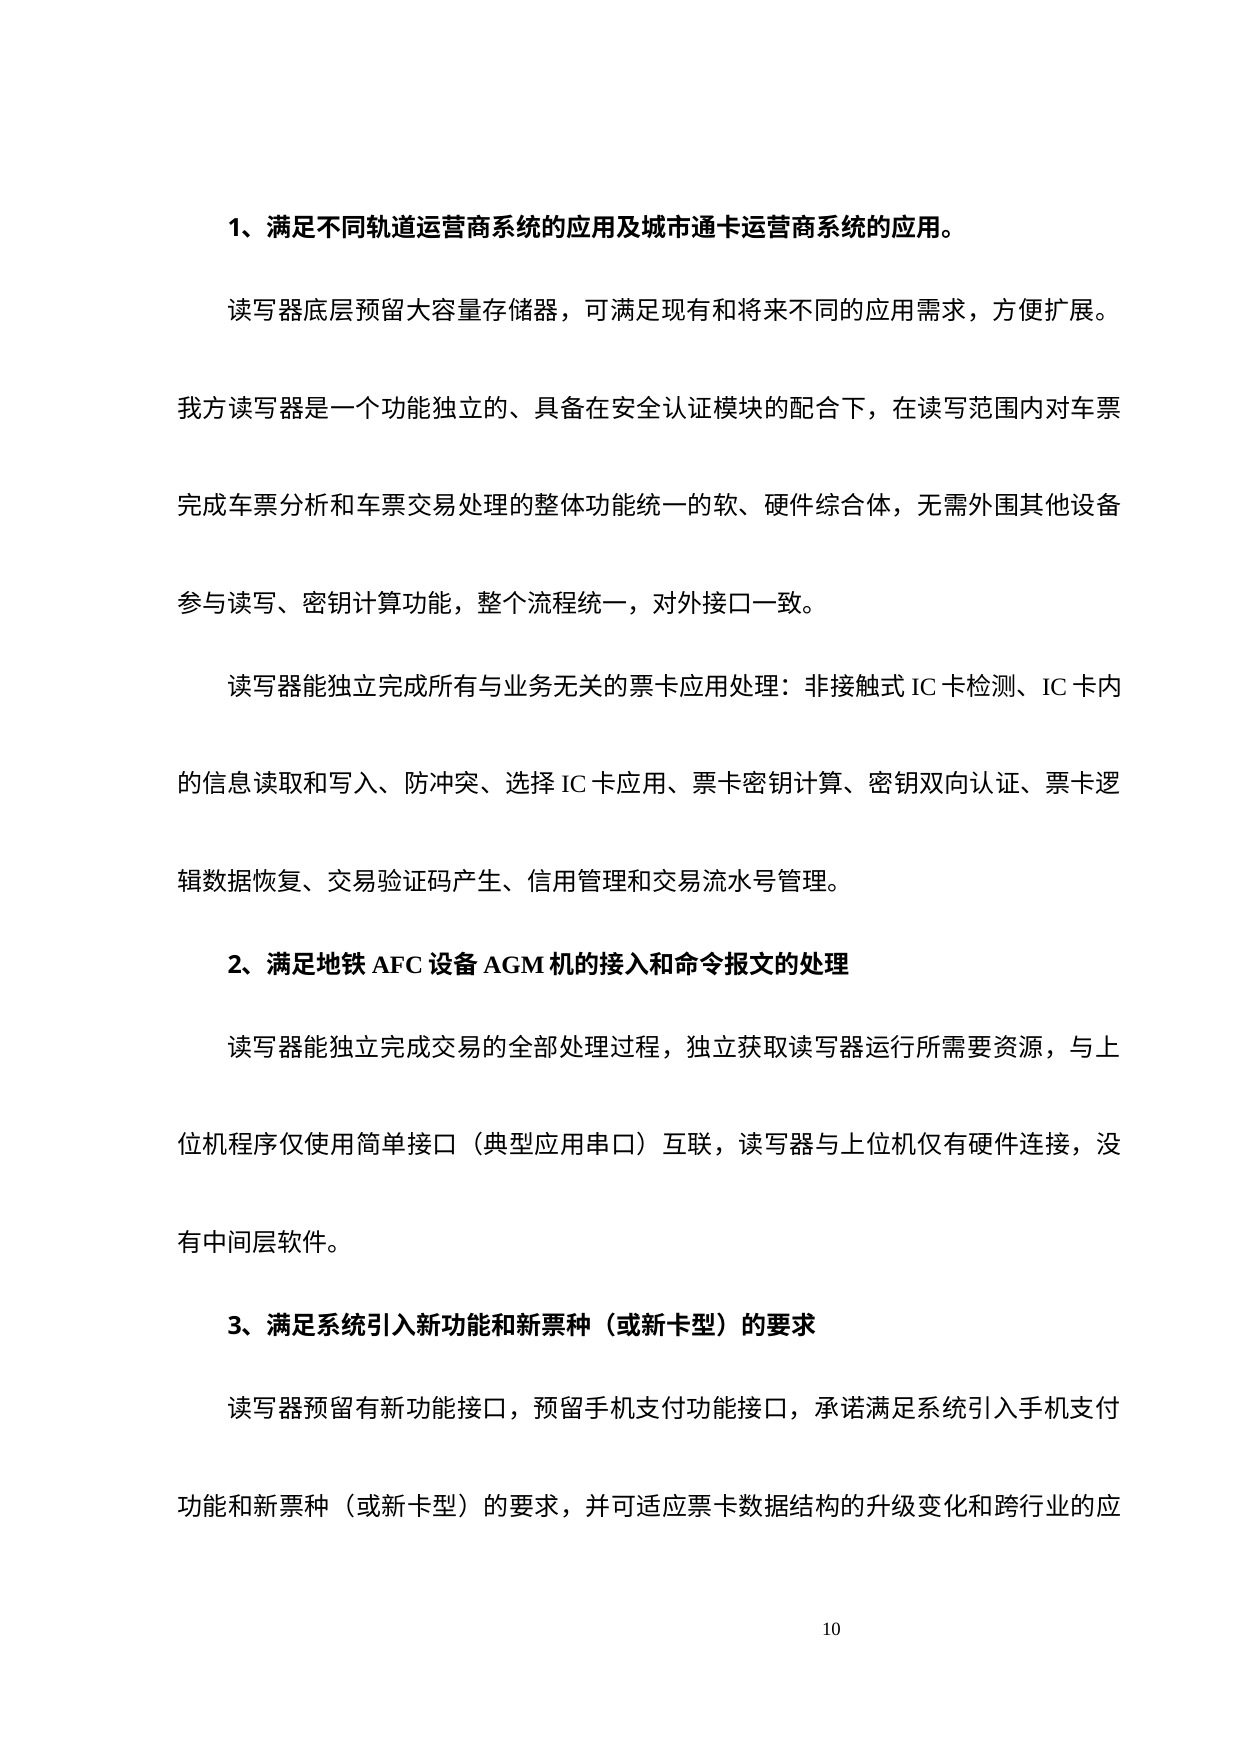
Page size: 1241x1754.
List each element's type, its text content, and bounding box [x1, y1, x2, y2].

text 3、满足系统引入新功能和新票种（或新卡型）的要求 [177, 1291, 1122, 1356]
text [177, 1374, 1122, 1537]
text 1、满足不同轨道运营商系统的应用及城市通卡运营商系统的应用。 [177, 193, 1122, 258]
text 2、满足地铁AFC设备AGM机的接入和命令报文的处理 [177, 930, 1122, 995]
text 读写器能独立完成交易的全部处理过程，独立获取读写器运行所需要资源，与上位机程序仅使用简单接口（典型应用串口）互联，读写器与上位机仅有硬件连接，没有中间层软件。 [177, 1013, 1122, 1273]
text 读写器底层预留大容量存储器，可满足现有和将来不同的应用需求，方便扩展。我方读写器是一个功能独立的、具备在安全认证模块的配合下，在读写范围内对车票完成车票分析和车票交易处理的整体功能统一的软、硬件综合体，无需外围其他设备参与读写、密钥计算功能，整个流程统一，对外接口一致。 [177, 276, 1122, 634]
text 读写器能独立完成所有与业务无关的票卡应用处理：非接触式IC卡检测、IC卡内的信息读取和写入、防冲突、选择IC卡应用、票卡密钥计算、密钥双向认证、票卡逻辑数据恢复、交易验证码产生、信用管理和交易流水号管理。 [177, 652, 1122, 912]
